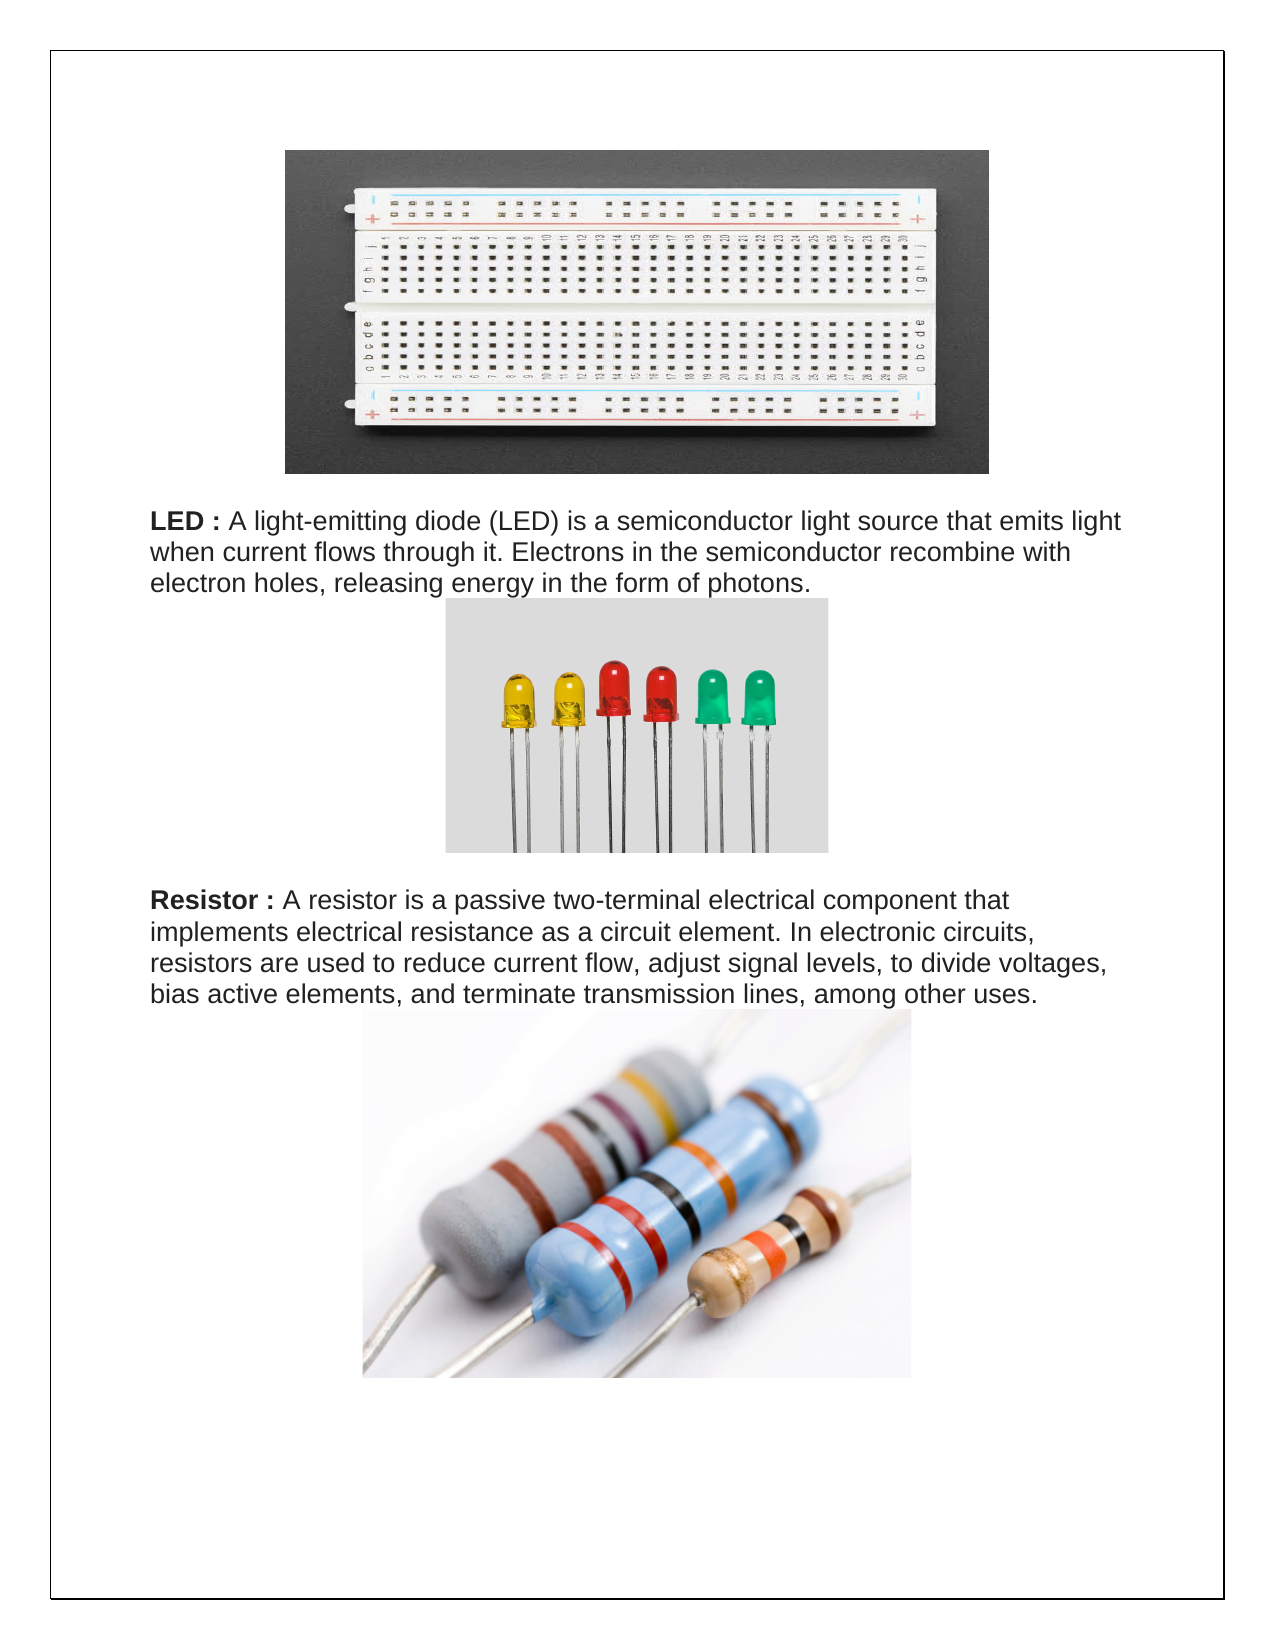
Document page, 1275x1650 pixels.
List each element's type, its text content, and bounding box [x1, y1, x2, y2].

picture [362, 1009, 912, 1378]
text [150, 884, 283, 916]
text LED : A light-emitting diode (LED) is a semiconductor light source that emits light when current flows through it. Electrons in the semiconductor recombine with electron holes, releasing energy in the form of photons. [811, 505, 1124, 598]
picture [285, 150, 989, 474]
picture [445, 598, 829, 853]
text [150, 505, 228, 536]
